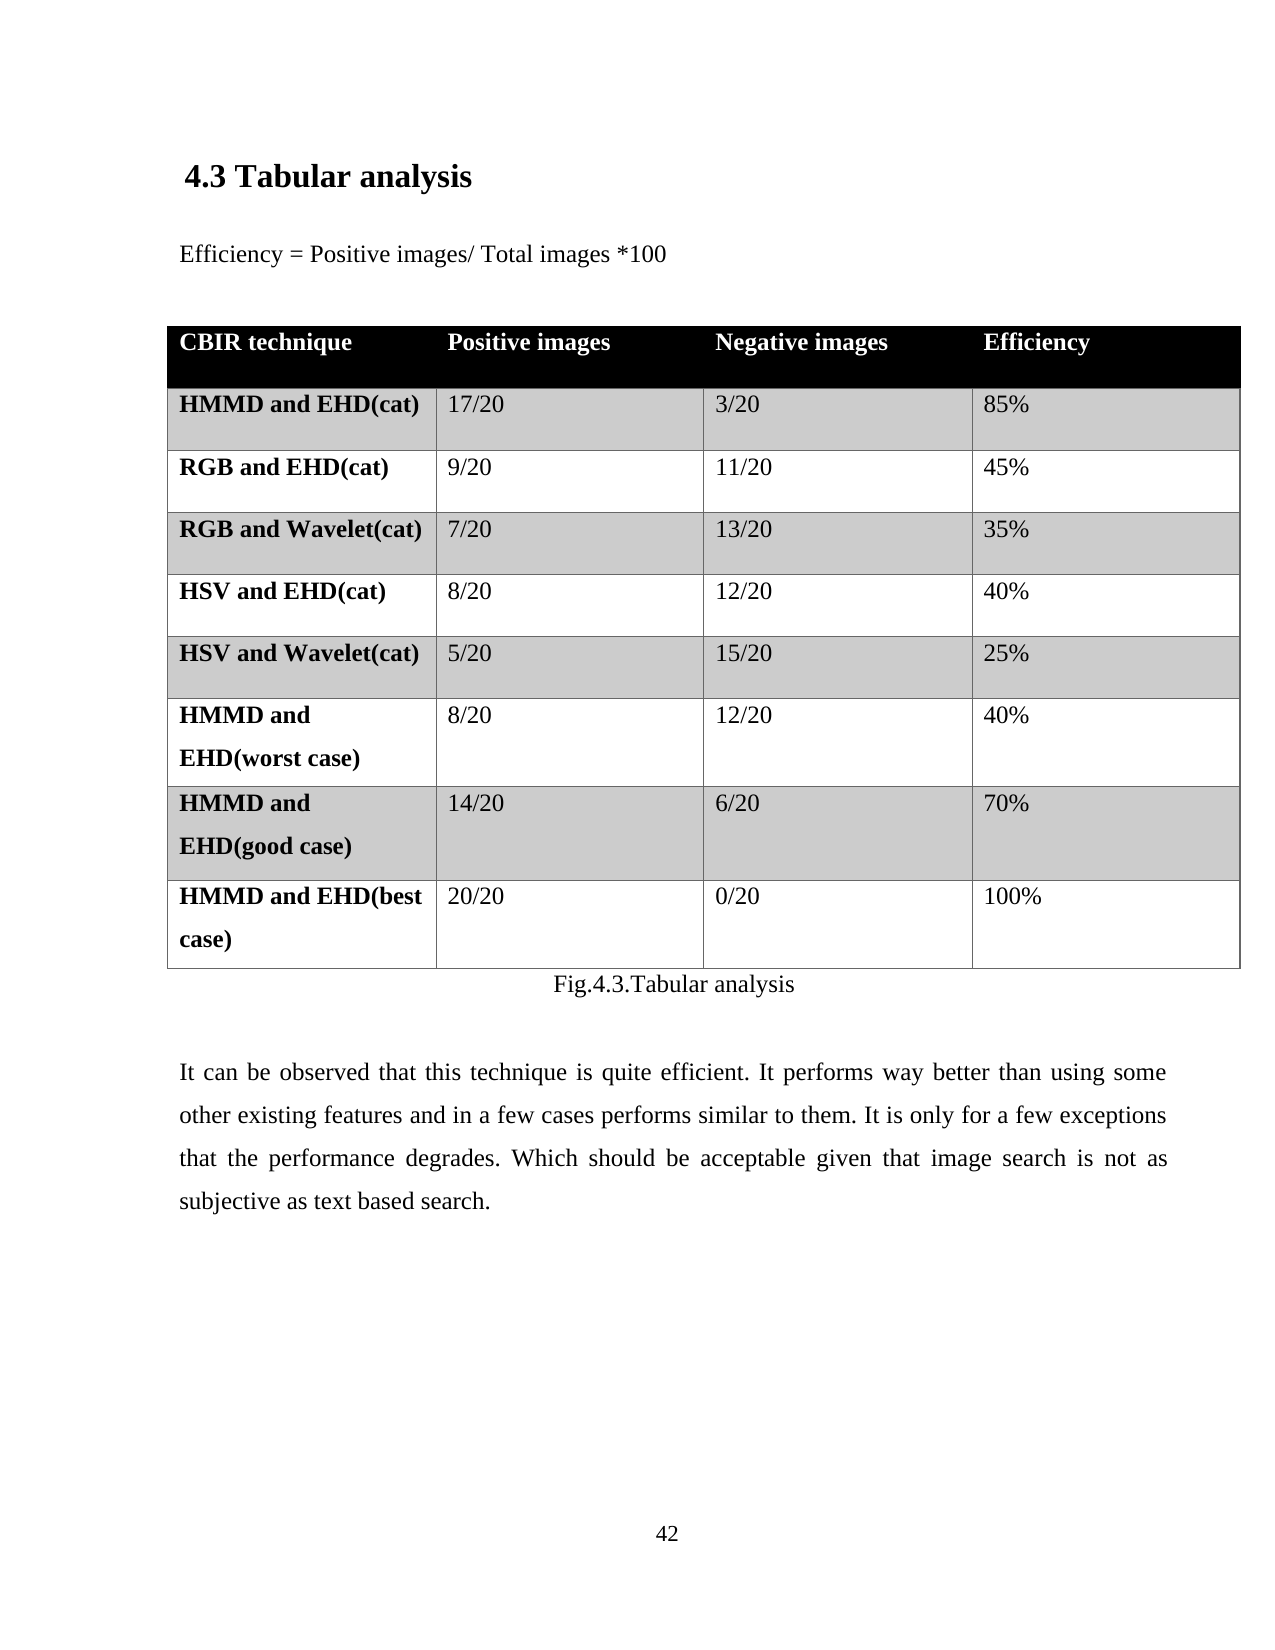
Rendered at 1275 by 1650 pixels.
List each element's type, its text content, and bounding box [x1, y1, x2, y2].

list Tabular analysis [184, 156, 1169, 194]
table_cell 17/20 [437, 389, 703, 450]
table_cell 35% [973, 513, 1239, 574]
table_cell HSV and EHD(cat) [168, 575, 436, 636]
table_header Negative images [704, 327, 972, 388]
table_cell 7/20 [437, 513, 703, 574]
table_cell HMMD and EHD(worst case) [168, 699, 436, 786]
table_cell 8/20 [437, 575, 703, 636]
table_cell 70% [973, 787, 1239, 880]
table_cell 6/20 [704, 787, 972, 880]
table_cell 9/20 [437, 451, 703, 512]
table_header Efficiency [973, 327, 1239, 388]
text It can be observed that this technique is quite efficient. It performs way better than using some other existing features and in a few cases performs similar to them. It is only for a few exceptions that the performance degrades. Which should be acceptable given that image search is not as subjective as text based search. [179, 1057, 1169, 1215]
table_cell 25% [973, 637, 1239, 698]
table_cell 45% [973, 451, 1239, 512]
table_cell 85% [973, 389, 1239, 450]
table_cell 11/20 [704, 451, 972, 512]
table_cell 100% [973, 881, 1239, 968]
table_cell RGB and Wavelet(cat) [168, 513, 436, 574]
table_cell 40% [973, 699, 1239, 786]
table_cell 12/20 [704, 575, 972, 636]
table_cell HMMD and EHD(best case) [168, 881, 436, 968]
table_cell 5/20 [437, 637, 703, 698]
table_cell 13/20 [704, 513, 972, 574]
text Efficiency = Positive images/ Total images *100 [179, 239, 1169, 268]
table_cell 40% [973, 575, 1239, 636]
text Fig.4.3.Tabular analysis [179, 969, 1169, 998]
table_cell 14/20 [437, 787, 703, 880]
table_cell 12/20 [704, 699, 972, 786]
table_cell HMMD and EHD(good case) [168, 787, 436, 880]
table_header CBIR technique [168, 327, 436, 388]
table_cell 0/20 [704, 881, 972, 968]
table_cell 3/20 [704, 389, 972, 450]
table_cell 20/20 [437, 881, 703, 968]
table_cell HMMD and EHD(cat) [168, 389, 436, 450]
table_cell HSV and Wavelet(cat) [168, 637, 436, 698]
table_cell 8/20 [437, 699, 703, 786]
table_cell 15/20 [704, 637, 972, 698]
table_header Positive images [437, 327, 703, 388]
table_cell RGB and EHD(cat) [168, 451, 436, 512]
